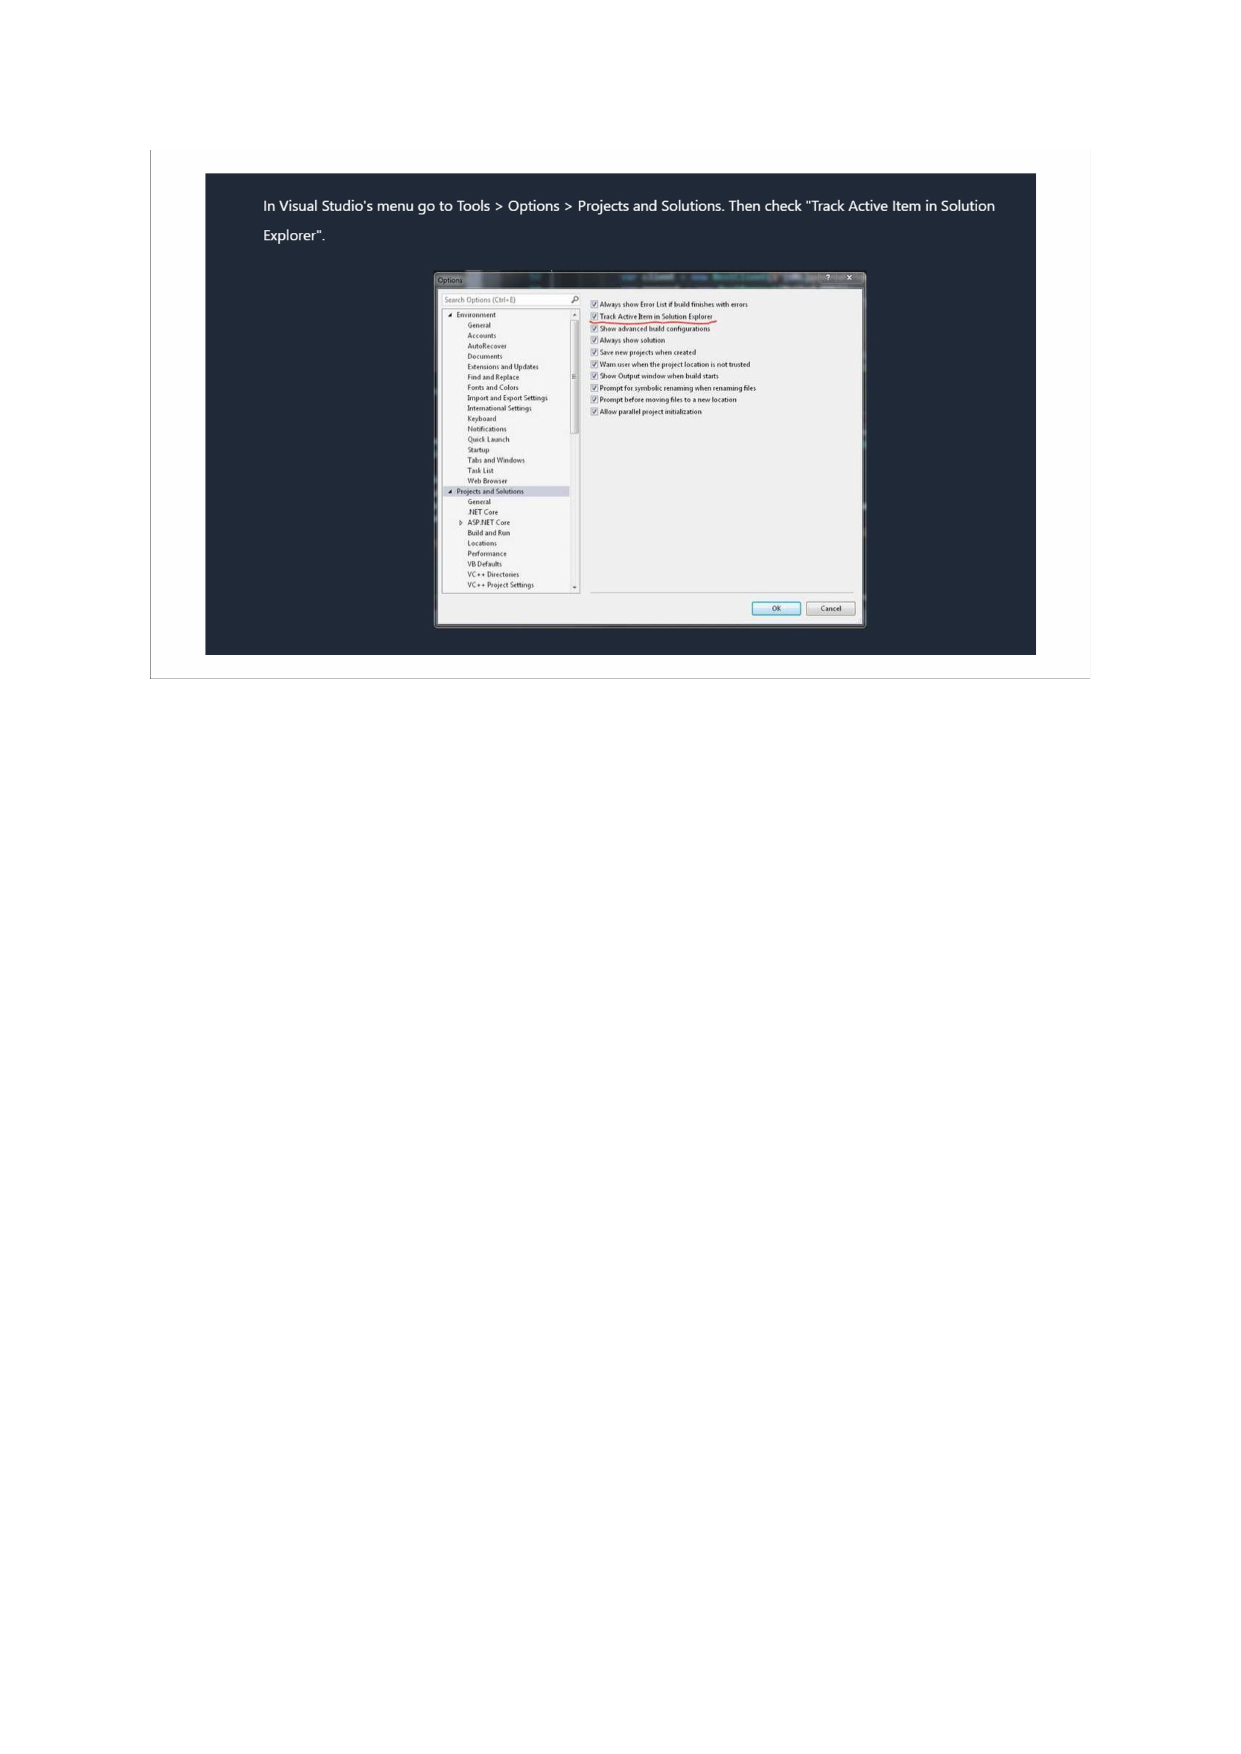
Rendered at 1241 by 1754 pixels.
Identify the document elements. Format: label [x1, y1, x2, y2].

picture [150, 150, 1091, 679]
